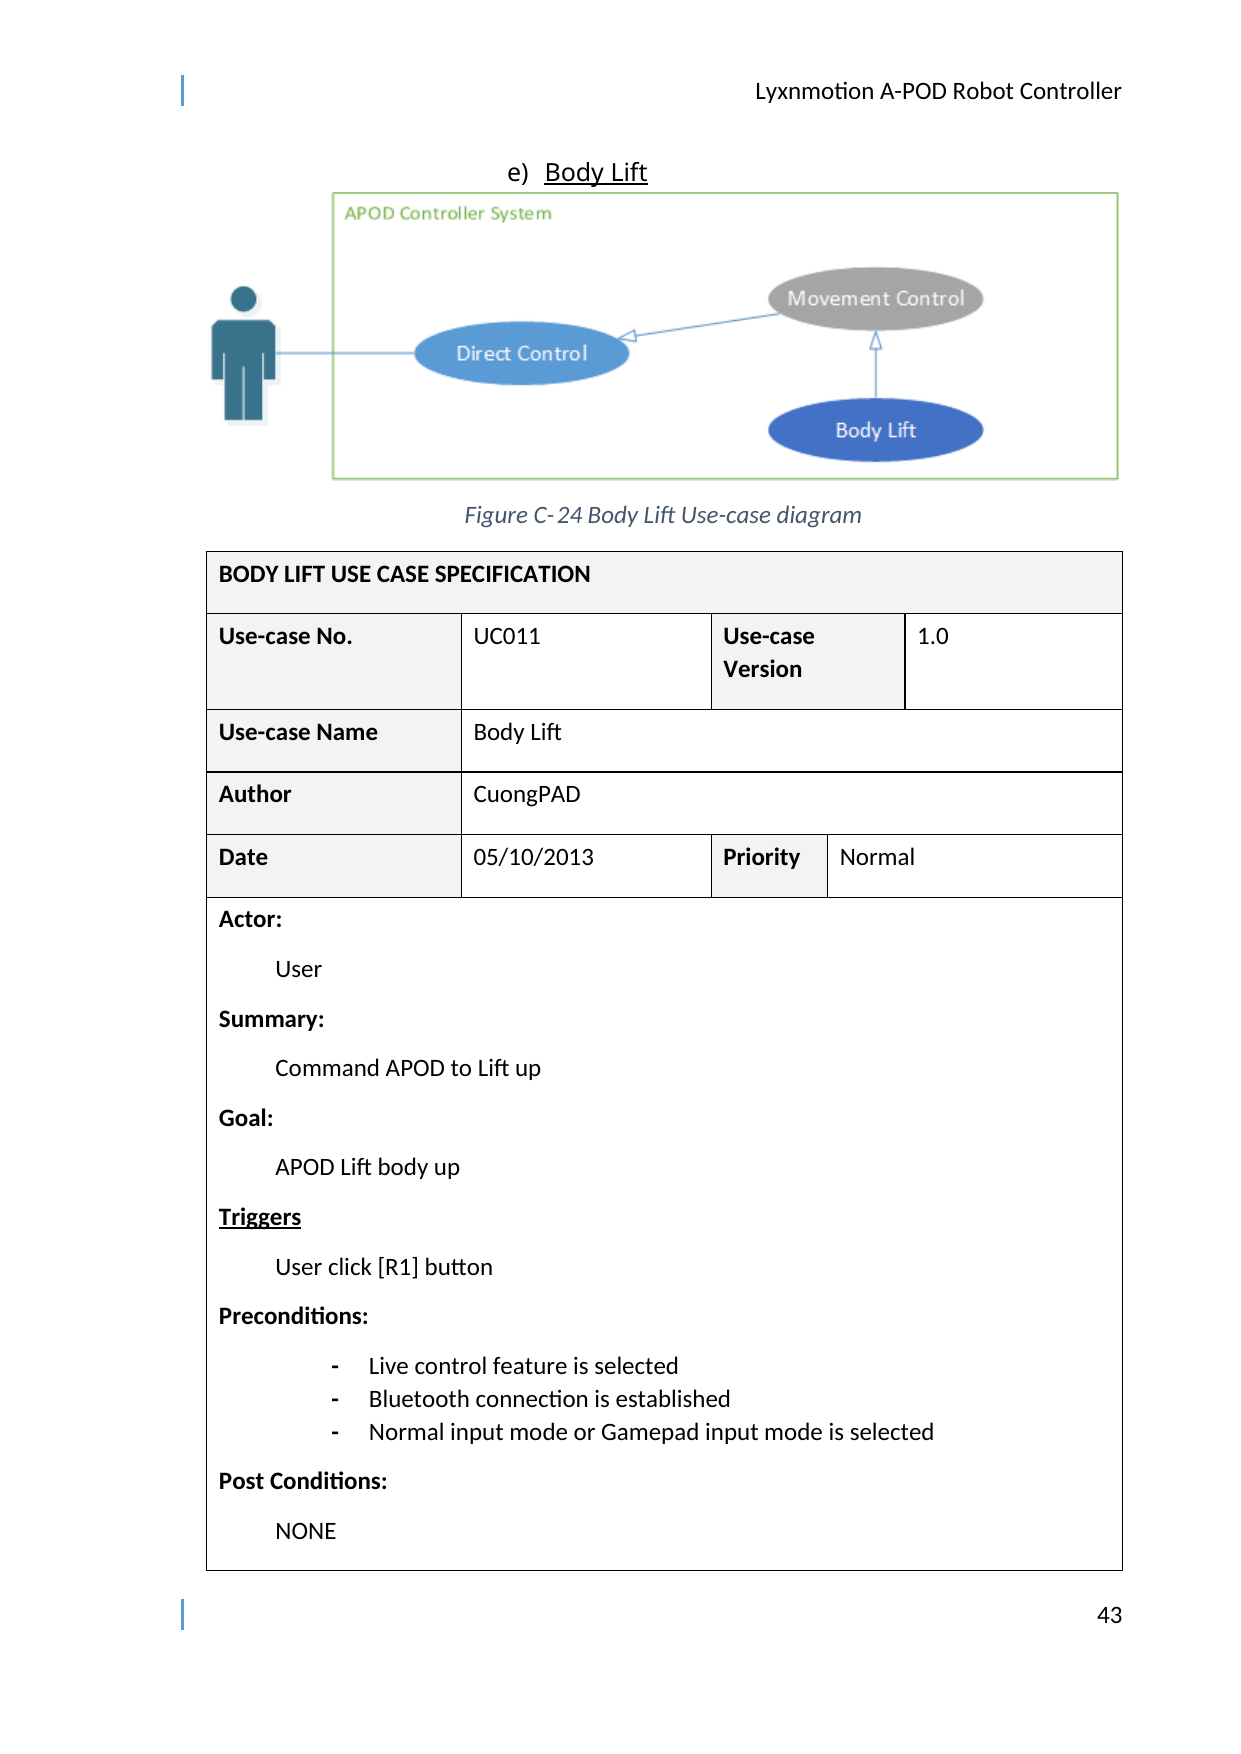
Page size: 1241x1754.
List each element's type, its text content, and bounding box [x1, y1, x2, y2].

picture [206, 191, 1123, 481]
table_cell UC011 [462, 614, 711, 709]
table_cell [207, 898, 1122, 1570]
table_cell Use-case No. [207, 614, 461, 709]
table_cell Use-case Name [207, 710, 461, 771]
table_header BODY LIFT USE CASE SPECIFICATION [207, 552, 1122, 613]
table_cell Body Lift [462, 710, 1122, 771]
table_cell Date [207, 835, 461, 897]
table_cell 1.0 [906, 614, 1122, 709]
table_cell Use-case Version [712, 614, 904, 709]
subtitle Body Lift [507, 155, 1122, 189]
table_cell Author [207, 773, 461, 834]
table_cell CuongPAD [462, 773, 1122, 834]
table_cell Priority [712, 835, 827, 897]
table_cell Normal [828, 835, 1122, 897]
table_cell 05/10/2013 [462, 835, 711, 897]
